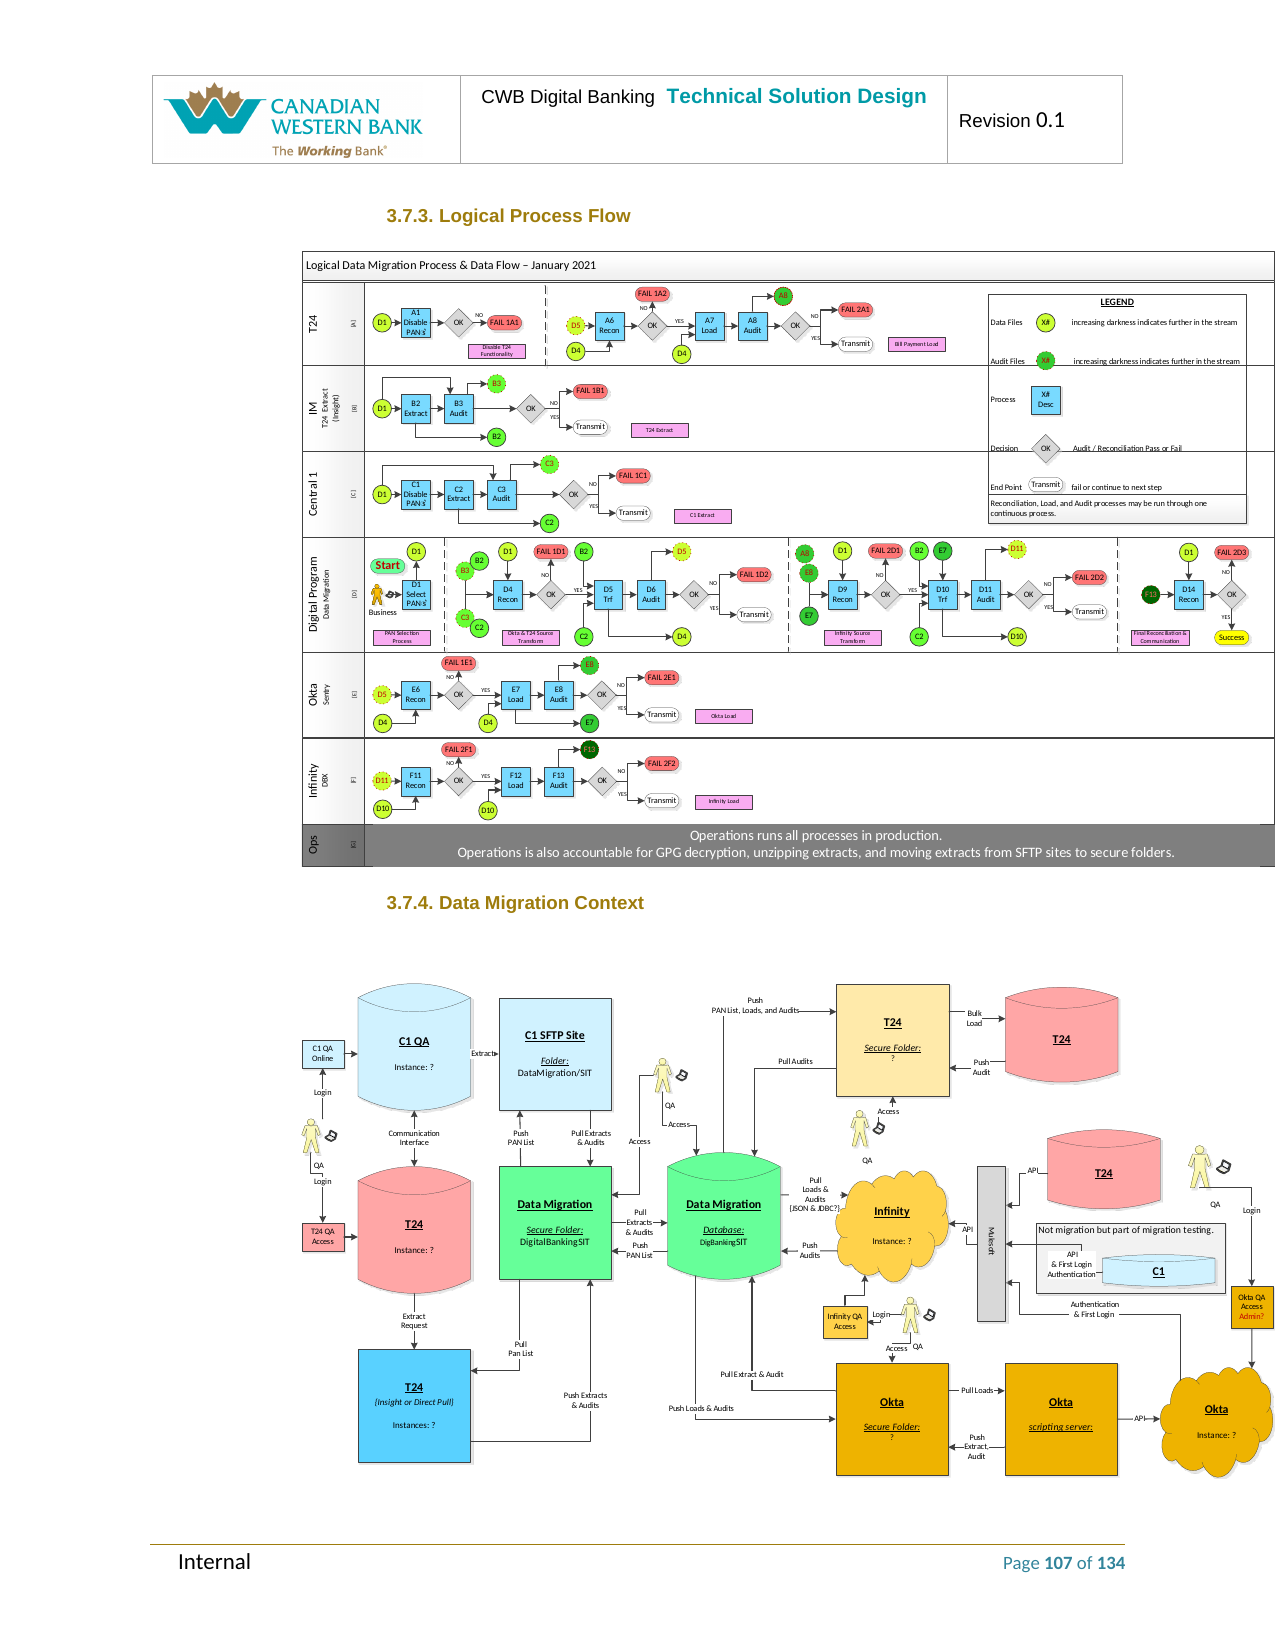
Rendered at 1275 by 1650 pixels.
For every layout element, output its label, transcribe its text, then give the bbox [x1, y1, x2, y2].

picture [163, 82, 423, 158]
subtitle Logical Process Flow [386, 205, 1125, 226]
subtitle Data Migration Context [386, 892, 1125, 913]
